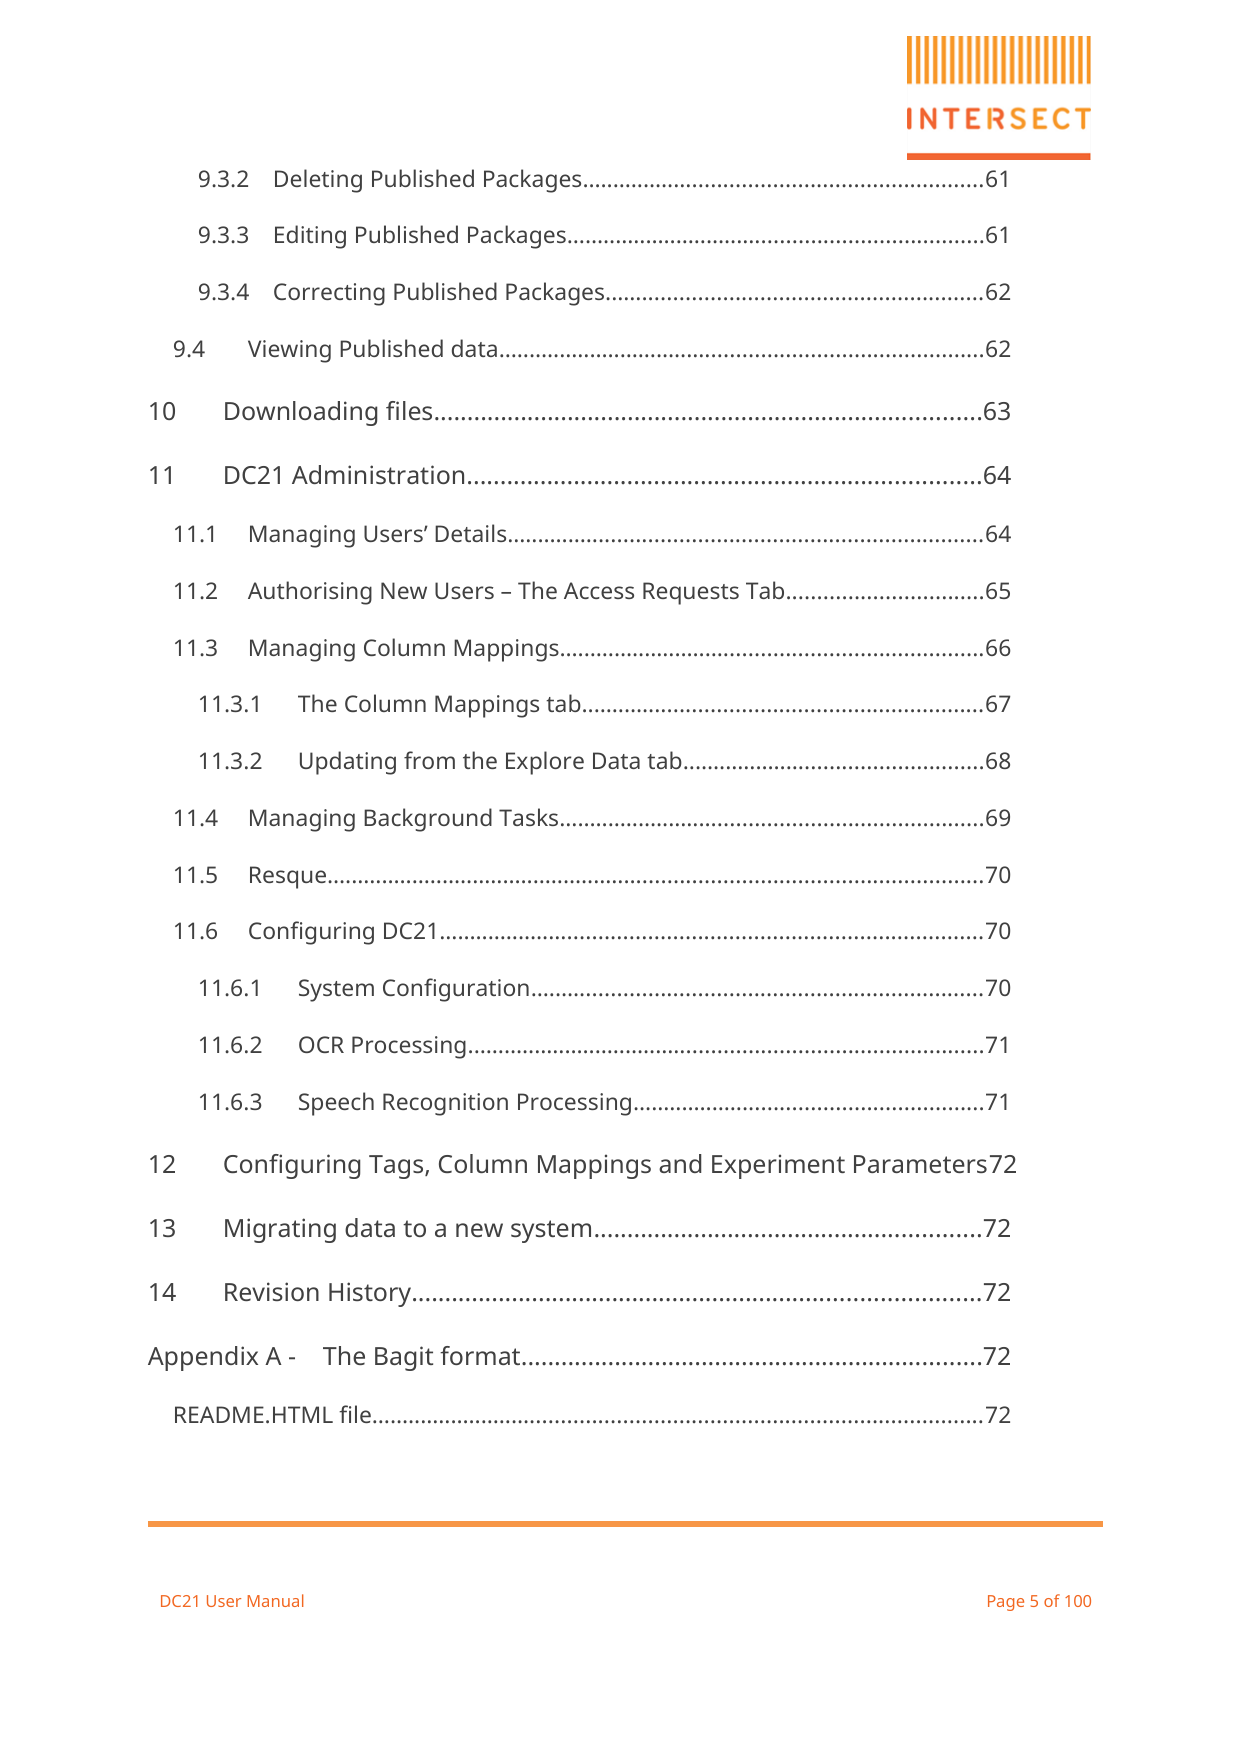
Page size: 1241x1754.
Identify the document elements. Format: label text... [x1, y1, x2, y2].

text Appendix A - The Bagit format 72 [148, 1339, 1092, 1373]
text 11.6.1 System Configuration 70 [198, 972, 1092, 1003]
text 11.6.3 Speech Recognition Processing 71 [198, 1086, 1092, 1117]
text 12 Configuring Tags, Column Mappings and Experiment Parameters 72 [148, 1147, 1092, 1181]
text 11.3.1 The Column Mappings tab 67 [198, 688, 1092, 719]
text 11.1 Managing Users’ Details 64 [173, 518, 1092, 549]
text 11.6.2 OCR Processing 71 [198, 1029, 1092, 1060]
text README.HTML file 72 [173, 1399, 1092, 1430]
text 13 Migrating data to a new system 72 [148, 1211, 1092, 1245]
text 11.4 Managing Background Tasks 69 [173, 802, 1092, 833]
text 9.3.2 Deleting Published Packages 61 [198, 162, 1092, 194]
text 11.2 Authorising New Users – The Access Requests Tab 65 [173, 575, 1092, 606]
text 9.4 Viewing Published data 62 [173, 333, 1092, 364]
text 9.3.3 Editing Published Packages 61 [198, 219, 1092, 251]
text 14 Revision History 72 [148, 1275, 1092, 1309]
text 11 DC21 Administration 64 [148, 458, 1092, 492]
text 11.3 Managing Column Mappings 66 [173, 631, 1092, 663]
text 11.5 Resque 70 [173, 858, 1092, 890]
text 10 Downloading files 63 [148, 394, 1092, 428]
text 11.6 Configuring DC21 70 [173, 915, 1092, 947]
picture [905, 34, 1093, 162]
text 9.3.4 Correcting Published Packages 62 [198, 276, 1092, 307]
text 11.3.2 Updating from the Explore Data tab 68 [198, 745, 1092, 776]
